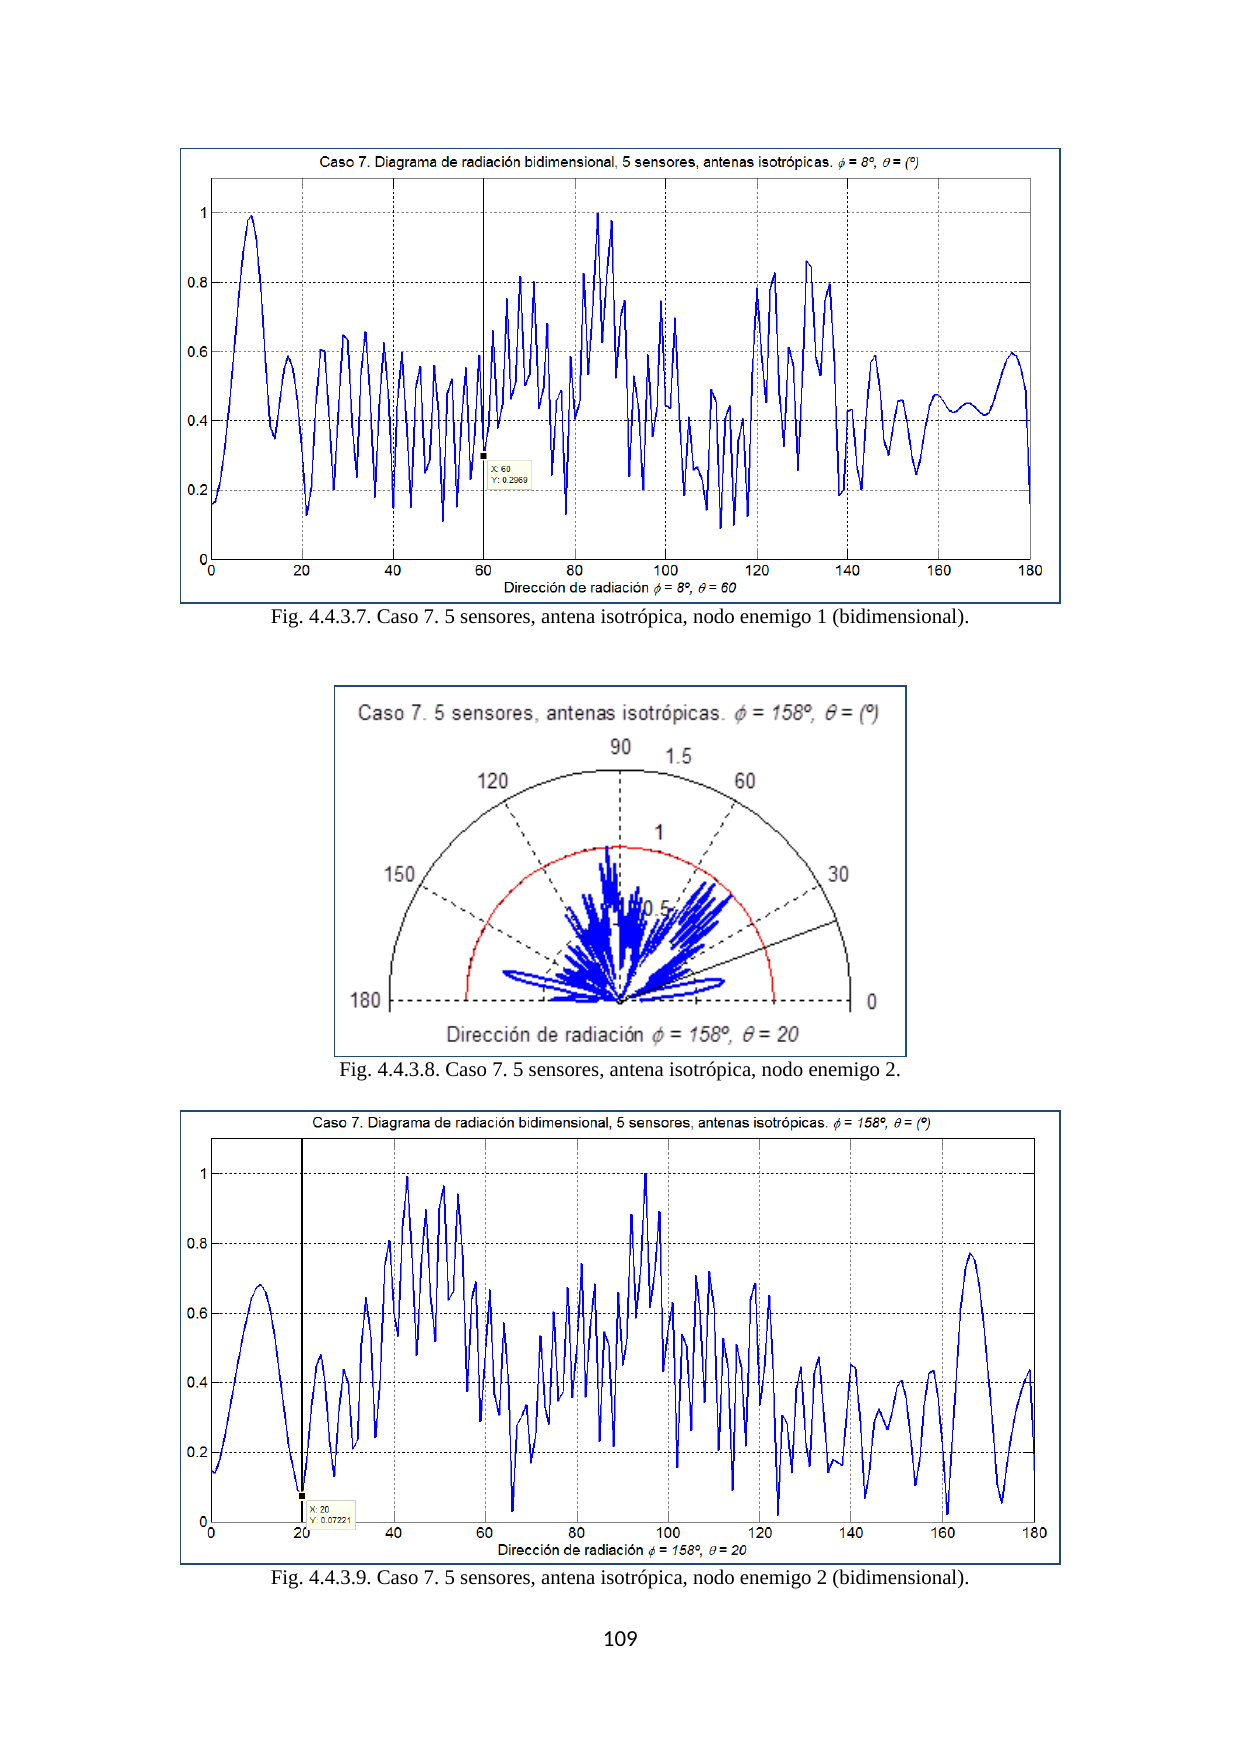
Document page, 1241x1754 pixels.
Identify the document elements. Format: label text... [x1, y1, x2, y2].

text Fig. 4.4.3.8. Caso 7. 5 sensores, antena isotrópica, nodo enemigo 2. [177, 1057, 1063, 1081]
picture [335, 687, 905, 1056]
picture [181, 149, 1059, 602]
picture [181, 1112, 1059, 1563]
